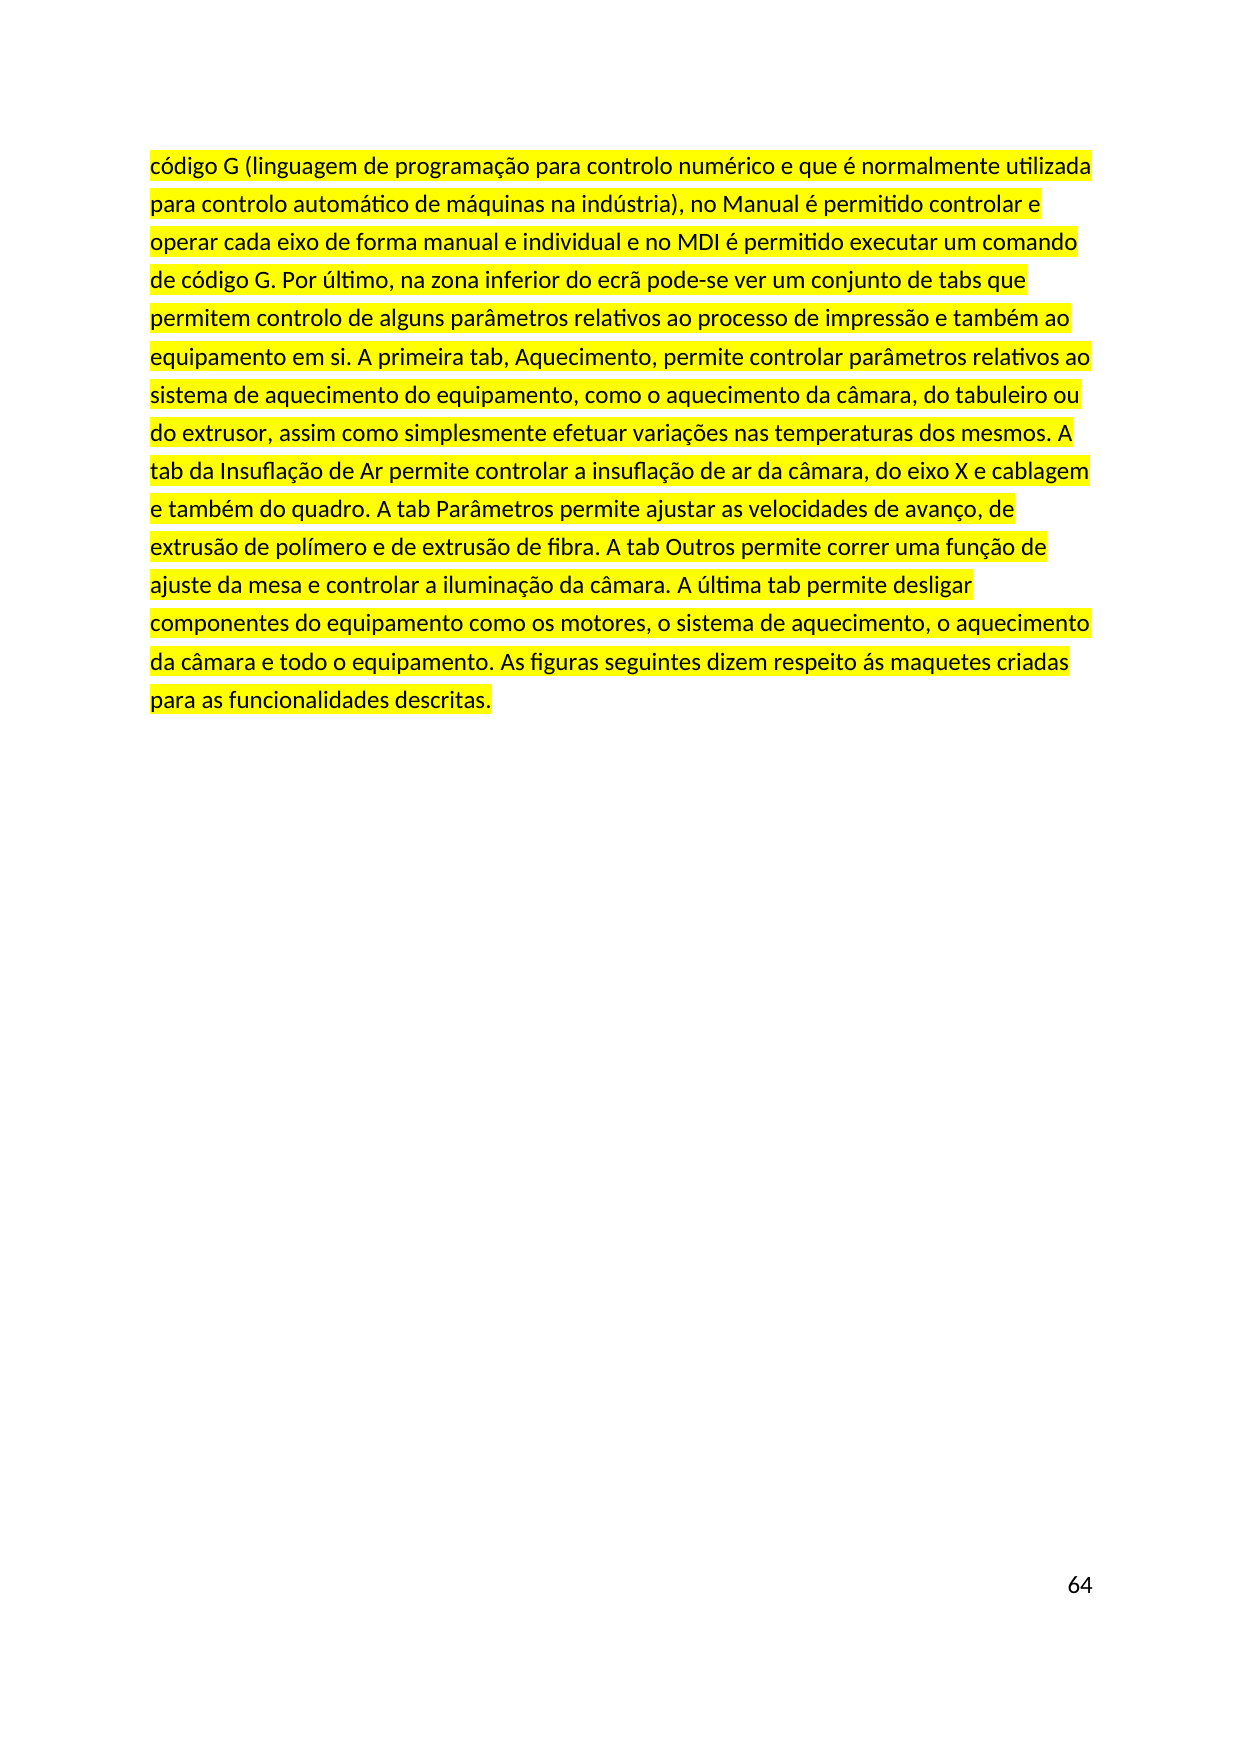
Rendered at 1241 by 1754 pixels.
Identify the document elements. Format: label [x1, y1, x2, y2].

text [150, 181, 1092, 714]
